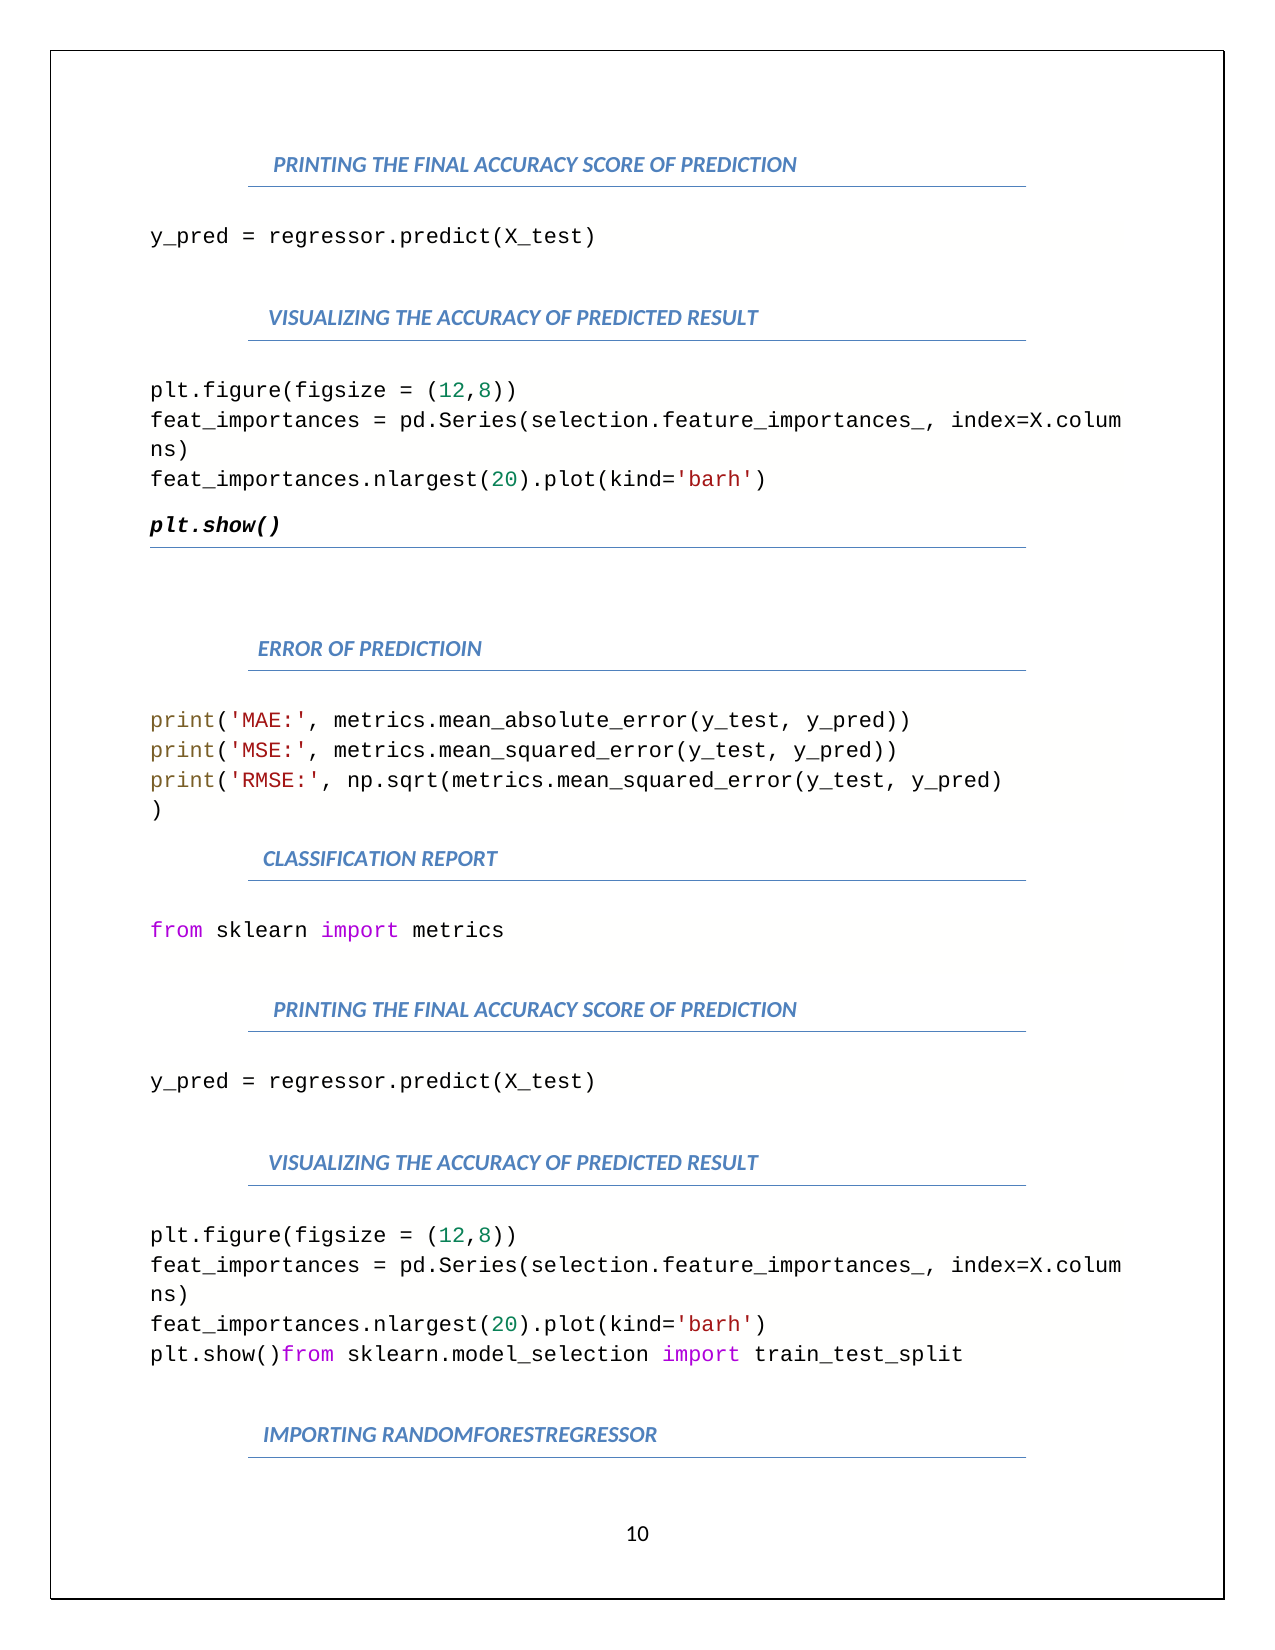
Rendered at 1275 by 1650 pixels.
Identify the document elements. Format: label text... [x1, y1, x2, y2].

text ERROR OF PREDICTIOIN [247, 634, 1026, 671]
text VISUALIZING THE ACCURACY OF PREDICTED RESULT [247, 303, 1026, 341]
text plt.figure(figsize = (12,8)) [150, 374, 1124, 404]
text print('RMSE:', np.sqrt(metrics.mean_squared_error(y_test, y_pred) [150, 764, 1124, 793]
text print('MAE:', metrics.mean_absolute_error(y_test, y_pred)) [150, 704, 1124, 734]
text PRINTING THE FINAL ACCURACY SCORE OF PREDICTION [247, 150, 1026, 187]
text ) [150, 793, 1124, 823]
text y_pred = regressor.predict(X_test) [150, 221, 1124, 250]
text y_pred = regressor.predict(X_test) [150, 1066, 1124, 1095]
text plt.figure(figsize = (12,8)) [150, 1219, 1124, 1249]
text CLASSIFICATION REPORT [247, 844, 1026, 881]
text plt.show() [150, 514, 1026, 547]
text print('MSE:', metrics.mean_squared_error(y_test, y_pred)) [150, 734, 1124, 764]
text feat_importances = pd.Series(selection.feature_importances_, index=X.columns) [150, 404, 1124, 463]
text plt.show()from sklearn.model_selection import train_test_split [150, 1338, 1124, 1368]
text feat_importances.nlargest(20).plot(kind='barh') [150, 1308, 1124, 1338]
text feat_importances = pd.Series(selection.feature_importances_, index=X.columns) [150, 1249, 1124, 1308]
text feat_importances.nlargest(20).plot(kind='barh') [150, 463, 1124, 493]
text PRINTING THE FINAL ACCURACY SCORE OF PREDICTION [247, 995, 1026, 1032]
text IMPORTING RANDOMFORESTREGRESSOR [247, 1421, 1026, 1458]
text VISUALIZING THE ACCURACY OF PREDICTED RESULT [247, 1148, 1026, 1186]
text from sklearn import metrics [150, 915, 1124, 944]
